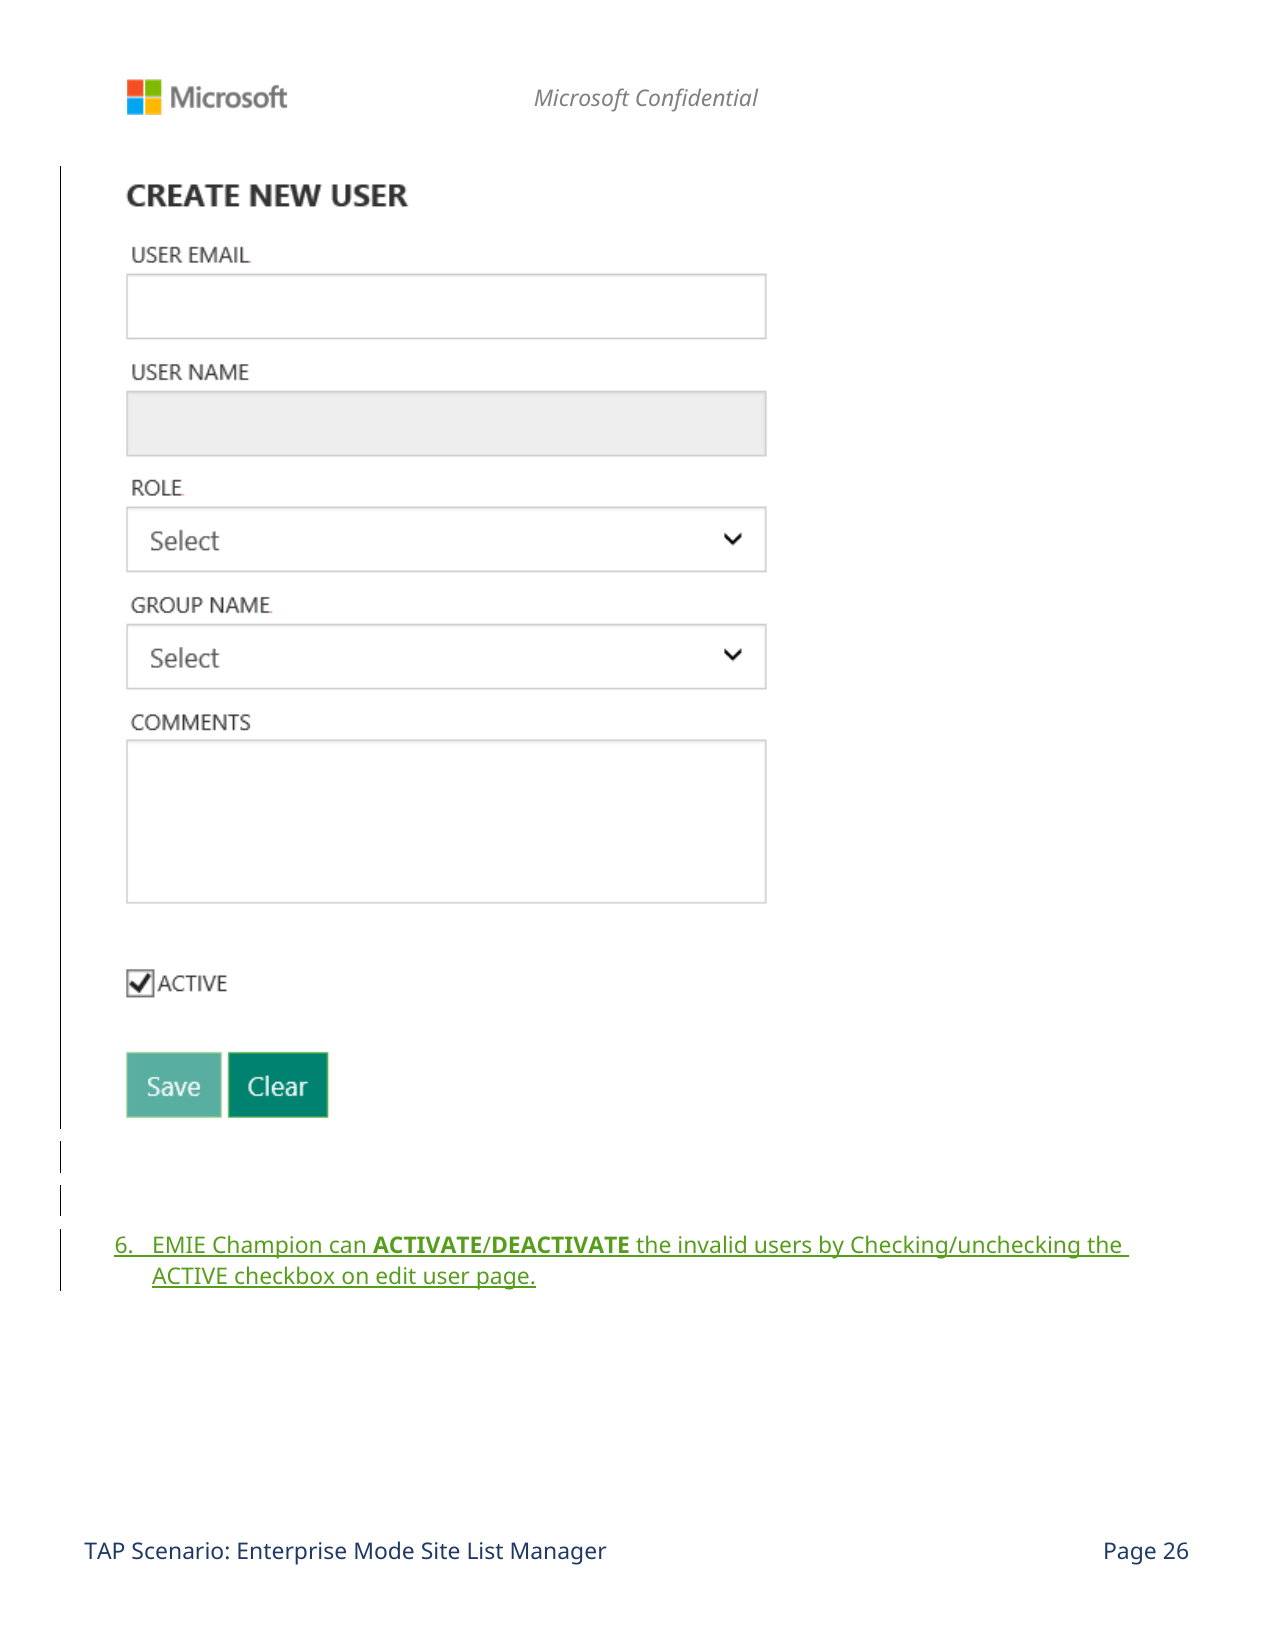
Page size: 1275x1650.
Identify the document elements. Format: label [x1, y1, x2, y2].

picture [114, 166, 780, 1129]
picture [105, 60, 308, 135]
